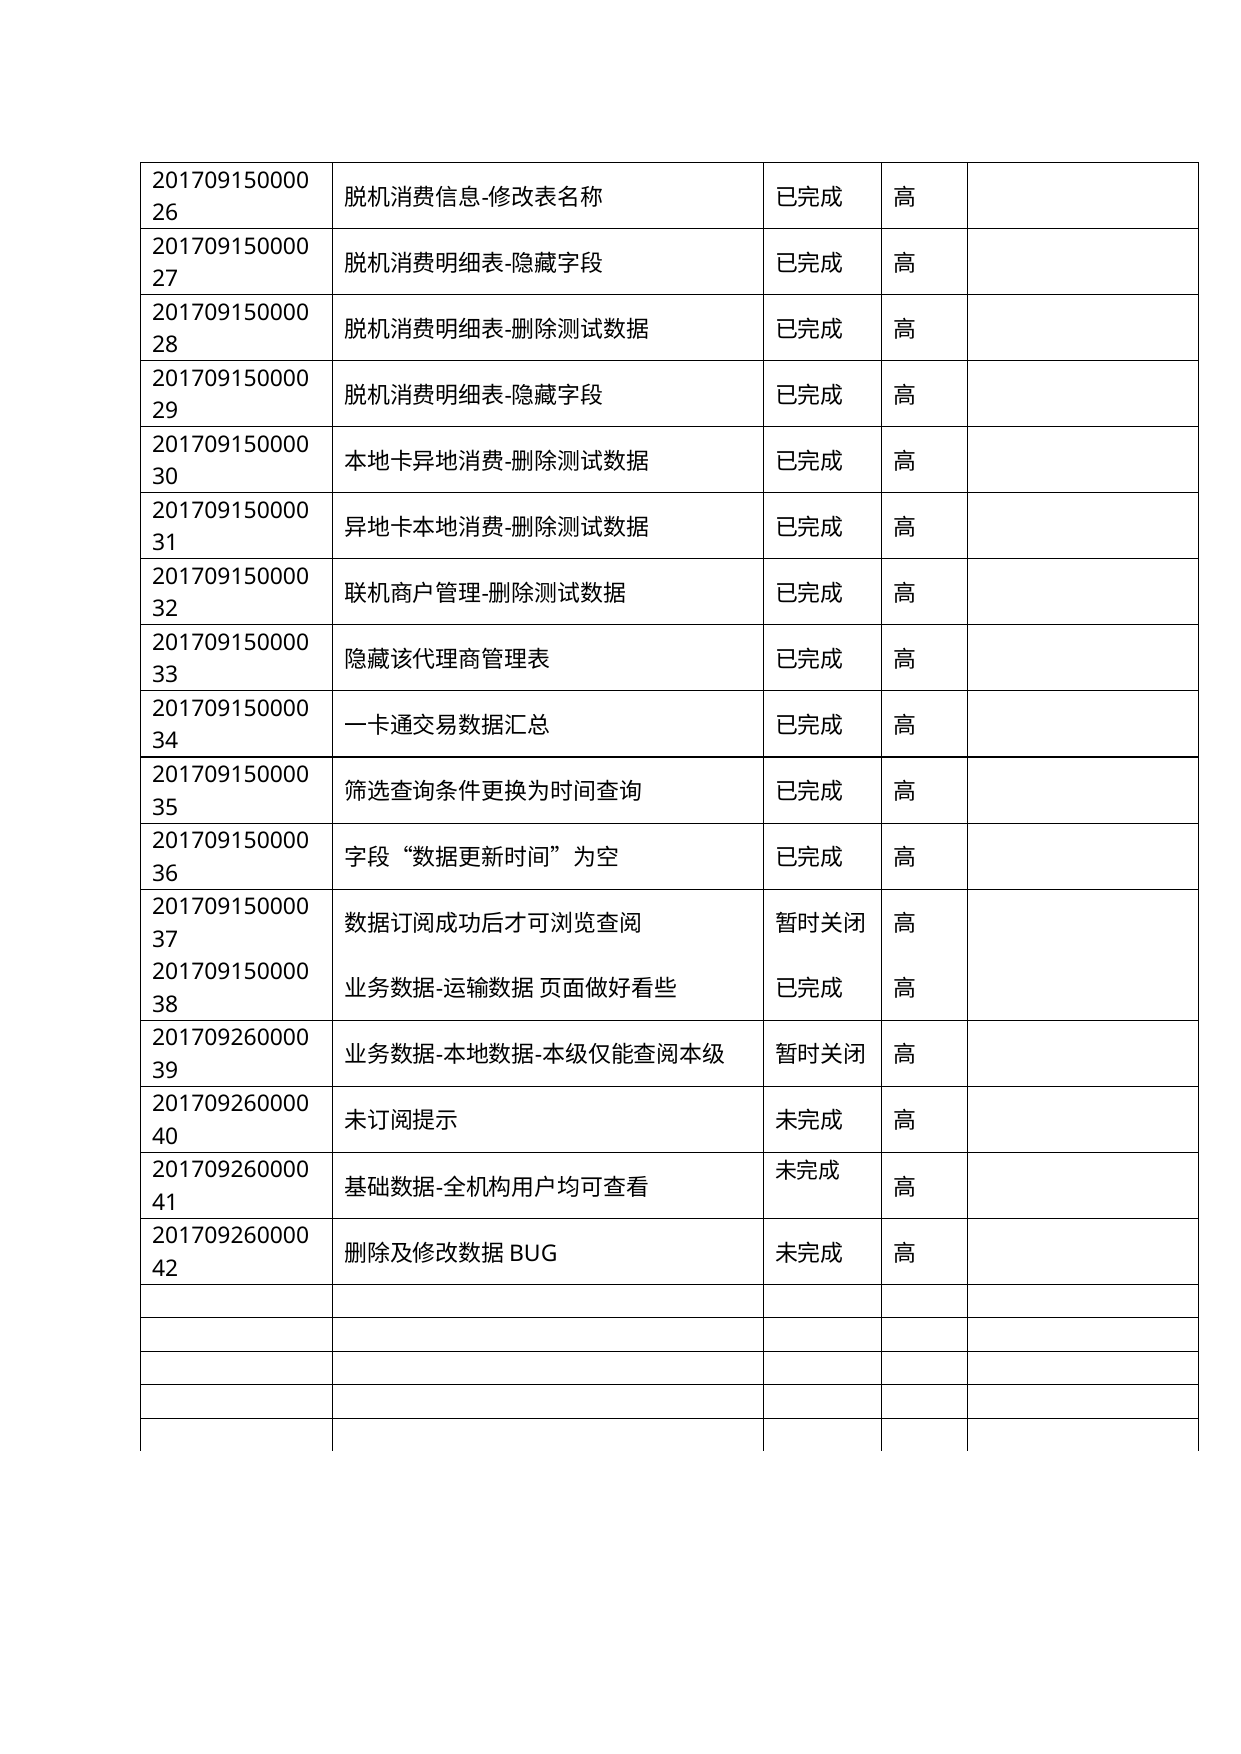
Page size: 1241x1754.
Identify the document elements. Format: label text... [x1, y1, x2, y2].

table_cell 未完成 [764, 1087, 881, 1152]
table_cell 已完成 [764, 163, 881, 228]
table_cell 删除及修改数据BUG [333, 1219, 763, 1284]
table_cell 本地卡异地消费-删除测试数据 [333, 427, 763, 492]
table_cell [968, 1153, 1198, 1218]
table_cell 未完成 [764, 1219, 881, 1284]
table_cell 高 [882, 229, 967, 294]
table_cell [333, 1385, 763, 1418]
table_cell [882, 1419, 967, 1451]
table_cell [882, 1352, 967, 1384]
table_cell 20170915000035 [141, 758, 332, 822]
table_cell 20170915000036 [141, 824, 332, 888]
table_cell 20170926000040 [141, 1087, 332, 1152]
table_cell [968, 427, 1198, 492]
table_cell [764, 1419, 881, 1451]
table_cell 已完成 [764, 427, 881, 492]
table_cell 20170915000029 [141, 361, 332, 426]
table_cell 脱机消费明细表-删除测试数据 [333, 295, 763, 360]
table_cell [968, 625, 1198, 690]
table_cell 暂时关闭 [764, 1021, 881, 1086]
table_cell 高 [882, 758, 967, 822]
table_cell 高 [882, 1021, 967, 1086]
table_cell 脱机消费明细表-隐藏字段 [333, 229, 763, 294]
table_cell 高 [882, 625, 967, 690]
table_cell [968, 691, 1198, 756]
table_cell [968, 163, 1198, 228]
table_cell 已完成 [764, 758, 881, 822]
table_cell 20170915000037 [141, 890, 332, 954]
table_cell 20170926000039 [141, 1021, 332, 1086]
table_cell [141, 1318, 332, 1351]
table_cell [968, 824, 1198, 888]
table_cell 数据订阅成功后才可浏览查阅 [333, 890, 763, 954]
table_cell 高 [882, 295, 967, 360]
table_cell 已完成 [764, 361, 881, 426]
table_cell 筛选查询条件更换为时间查询 [333, 758, 763, 822]
table_cell [968, 1219, 1198, 1284]
table_cell 隐藏该代理商管理表 [333, 625, 763, 690]
table_cell 高 [882, 824, 967, 888]
table_cell 已完成 [764, 625, 881, 690]
table_cell [968, 229, 1198, 294]
table_cell 业务数据-运输数据 页面做好看些 [333, 955, 763, 1019]
table_cell [882, 1285, 967, 1317]
table_cell [333, 1352, 763, 1384]
table_cell 高 [882, 163, 967, 228]
table_cell [141, 1352, 332, 1384]
table_cell 高 [882, 890, 967, 954]
table_cell [968, 559, 1198, 624]
table_cell [968, 1385, 1198, 1418]
table_cell [882, 1385, 967, 1418]
table_cell 20170915000028 [141, 295, 332, 360]
table_cell [968, 361, 1198, 426]
table_cell [333, 1318, 763, 1351]
table_cell [968, 1087, 1198, 1152]
table_cell [968, 758, 1198, 822]
table_cell 已完成 [764, 295, 881, 360]
table_cell 已完成 [764, 493, 881, 558]
table_cell [764, 1318, 881, 1351]
table_cell 20170915000031 [141, 493, 332, 558]
table_cell 脱机消费信息-修改表名称 [333, 163, 763, 228]
table_cell 异地卡本地消费-删除测试数据 [333, 493, 763, 558]
table_cell 字段“数据更新时间”为空 [333, 824, 763, 888]
table_cell [882, 1318, 967, 1351]
table_cell [968, 1285, 1198, 1317]
table_cell 联机商户管理-删除测试数据 [333, 559, 763, 624]
table_cell 高 [882, 1087, 967, 1152]
table_cell 高 [882, 427, 967, 492]
table_cell 20170915000033 [141, 625, 332, 690]
table_cell [968, 295, 1198, 360]
table_cell [968, 493, 1198, 558]
table_cell 20170915000034 [141, 691, 332, 756]
table_cell 20170926000041 [141, 1153, 332, 1218]
table_cell 已完成 [764, 229, 881, 294]
table_cell 基础数据-全机构用户均可查看 [333, 1153, 763, 1218]
table_cell [333, 1285, 763, 1317]
table_cell 20170915000026 [141, 163, 332, 228]
table_cell 一卡通交易数据汇总 [333, 691, 763, 756]
table_cell 已完成 [764, 824, 881, 888]
table_cell 20170926000042 [141, 1219, 332, 1284]
table_cell [968, 1021, 1198, 1086]
table_cell [968, 890, 1198, 954]
table_cell 高 [882, 955, 967, 1019]
table_cell 已完成 [764, 955, 881, 1019]
table_cell 已完成 [764, 691, 881, 756]
table_cell 暂时关闭 [764, 890, 881, 954]
table_cell 高 [882, 1153, 967, 1218]
table_cell 20170915000030 [141, 427, 332, 492]
table_cell 高 [882, 361, 967, 426]
table_cell 20170915000032 [141, 559, 332, 624]
table_cell [141, 1385, 332, 1418]
table_cell 未订阅提示 [333, 1087, 763, 1152]
table_cell 业务数据-本地数据-本级仅能查阅本级 [333, 1021, 763, 1086]
table_cell 未完成 [764, 1153, 881, 1218]
table_cell [764, 1285, 881, 1317]
table_cell [968, 1419, 1198, 1451]
table_cell [764, 1352, 881, 1384]
table_cell 高 [882, 559, 967, 624]
table_cell [333, 1419, 763, 1451]
table_cell [764, 1385, 881, 1418]
table_cell [141, 1285, 332, 1317]
table_cell [141, 1419, 332, 1451]
table_cell [968, 955, 1198, 1019]
table_cell 高 [882, 1219, 967, 1284]
table_cell 脱机消费明细表-隐藏字段 [333, 361, 763, 426]
table_cell 20170915000038 [141, 955, 332, 1019]
table_cell 20170915000027 [141, 229, 332, 294]
table_cell 高 [882, 691, 967, 756]
table_cell 高 [882, 493, 967, 558]
table_cell [968, 1318, 1198, 1351]
table_cell [968, 1352, 1198, 1384]
table_cell 已完成 [764, 559, 881, 624]
